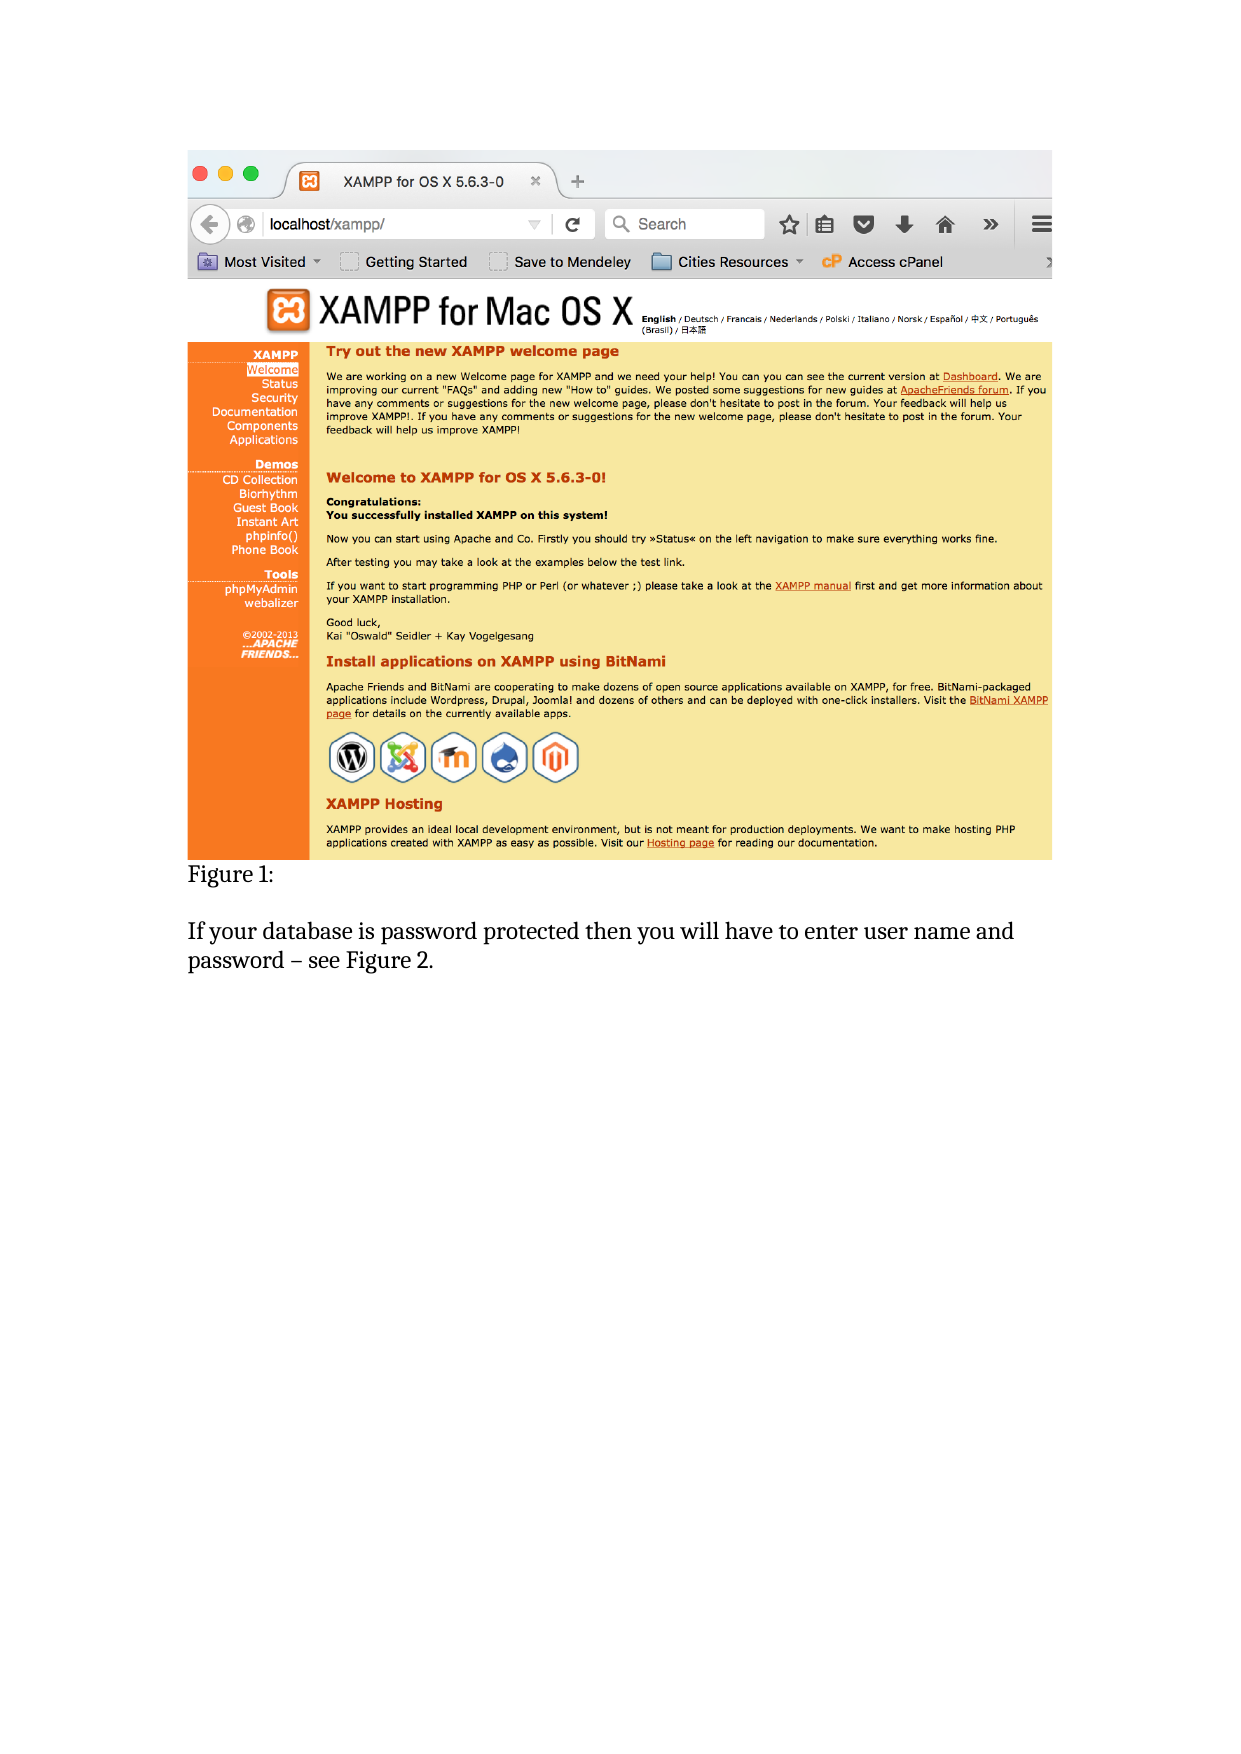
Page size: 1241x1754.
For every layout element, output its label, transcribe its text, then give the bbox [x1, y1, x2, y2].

picture [187, 150, 1053, 860]
text If your database is password protected then you will have to enter user name and password – see Figure 2. [187, 917, 1053, 975]
text Figure 1: [187, 860, 1053, 888]
